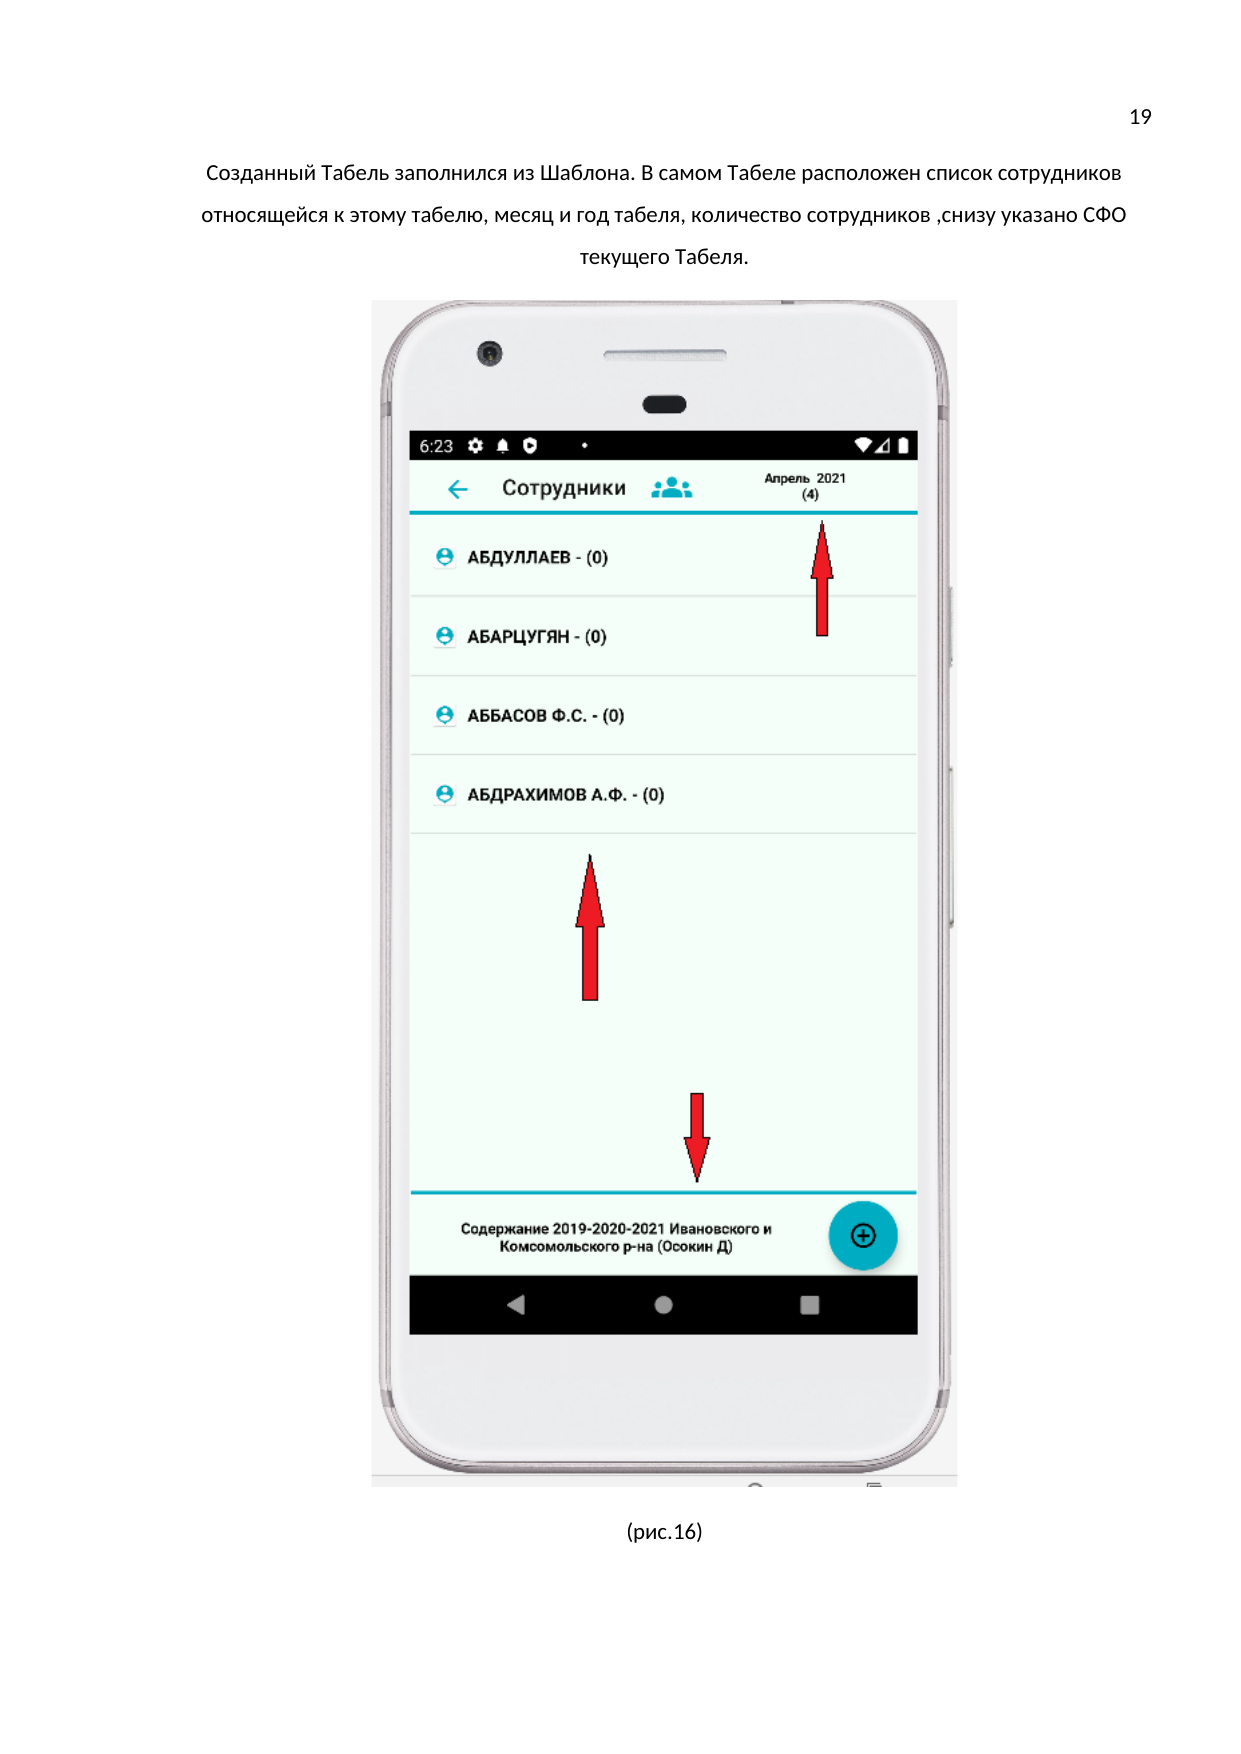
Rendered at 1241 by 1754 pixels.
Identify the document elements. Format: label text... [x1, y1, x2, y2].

text Созданный Табель заполнился из Шаблона. В самом Табеле расположен список сотрудников относящейся к этому табелю, месяц и год табеля, количество сотрудников ,снизу указано СФО текущего Табеля. [177, 158, 1152, 270]
text (рис.16) [177, 1517, 1152, 1545]
picture [371, 300, 958, 1487]
